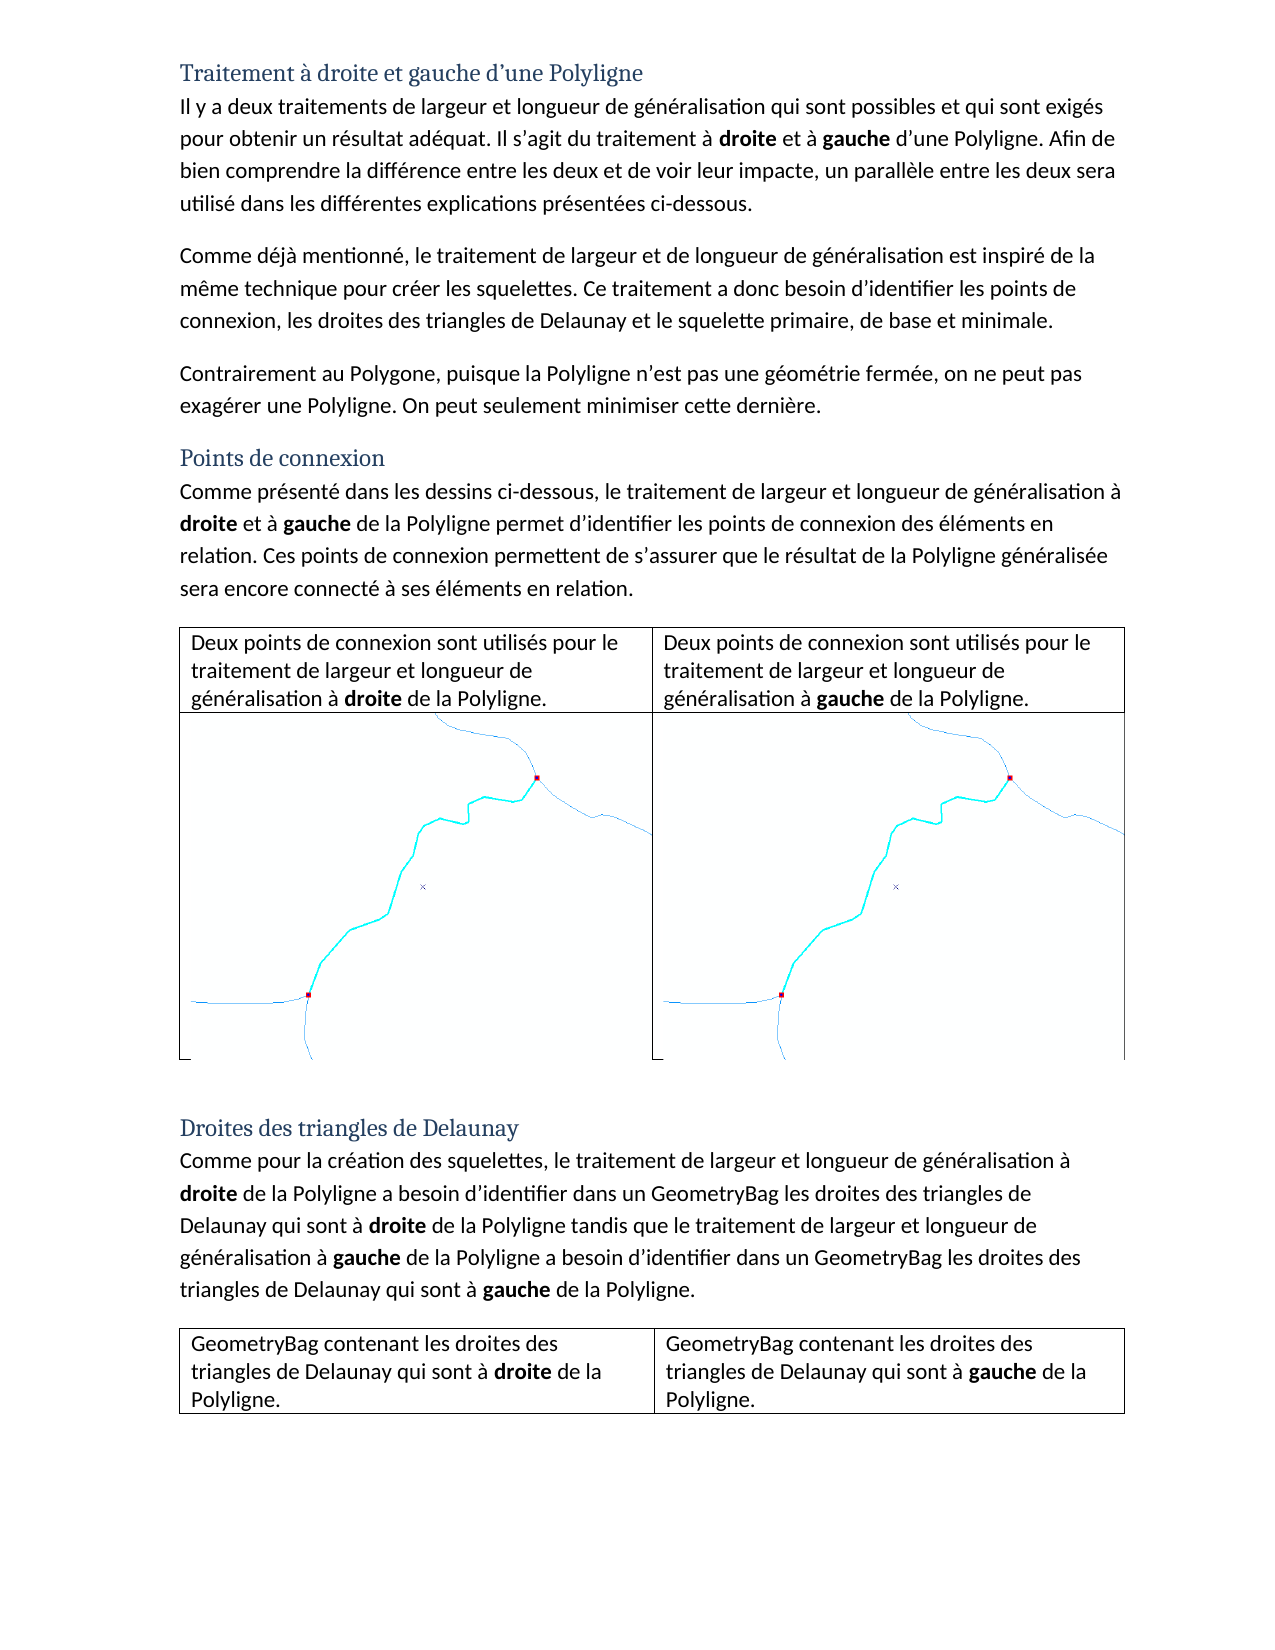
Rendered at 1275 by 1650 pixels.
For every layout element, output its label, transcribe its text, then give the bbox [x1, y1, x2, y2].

text Comme déjà mentionné, le traitement de largeur et de longueur de généralisation est inspiré de la même technique pour créer les squelettes. Ce traitement a donc besoin d’identifier les points de connexion, les droites des triangles de Delaunay et le squelette primaire, de base et minimale. [179, 242, 1125, 334]
text Comme présenté dans les dessins ci-dessous, le traitement de largeur et longueur de généralisation à droite et à gauche de la Polyligne permet d’identifier les points de connexion des éléments en relation. Ces points de connexion permettent de s’assurer que le résultat de la Polyligne généralisée sera encore connecté à ses éléments en relation. [179, 477, 1125, 602]
text Contrairement au Polygone, puisque la Polyligne n’est pas une géométrie fermée, on ne peut pas exagérer une Polyligne. On peut seulement minimiser cette dernière. [179, 359, 1125, 419]
subtitle Droites des triangles de Delaunay [150, 1113, 1125, 1142]
text Il y a deux traitements de largeur et longueur de généralisation qui sont possibles et qui sont exigés pour obtenir un résultat adéquat. Il s’agit du traitement à droite et à gauche d’une Polyligne. Afin de bien comprendre la différence entre les deux et de voir leur impacte, un parallèle entre les deux sera utilisé dans les différentes explications présentées ci-dessous. [179, 92, 1125, 217]
table_header GeometryBag contenant les droites des triangles de Delaunay qui sont à gauche de la Polyligne. [655, 1329, 1124, 1413]
table_header GeometryBag contenant les droites des triangles de Delaunay qui sont à droite de la Polyligne. [180, 1329, 654, 1413]
table_header Deux points de connexion sont utilisés pour le traitement de largeur et longueur de généralisation à gauche de la Polyligne. [653, 628, 1124, 712]
picture [663, 713, 1125, 1060]
text Comme pour la création des squelettes, le traitement de largeur et longueur de généralisation à droite de la Polyligne a besoin d’identifier dans un GeometryBag les droites des triangles de Delaunay qui sont à droite de la Polyligne tandis que le traitement de largeur et longueur de généralisation à gauche de la Polyligne a besoin d’identifier dans un GeometryBag les droites des triangles de Delaunay qui sont à gauche de la Polyligne. [179, 1146, 1125, 1303]
table_cell [653, 713, 663, 1059]
subtitle Traitement à droite et gauche d’une Polyligne [150, 59, 1125, 88]
subtitle Points de connexion [150, 444, 1125, 473]
picture [190, 713, 652, 1060]
table_header Deux points de connexion sont utilisés pour le traitement de largeur et longueur de généralisation à droite de la Polyligne. [180, 628, 652, 712]
table_cell [180, 713, 190, 1059]
